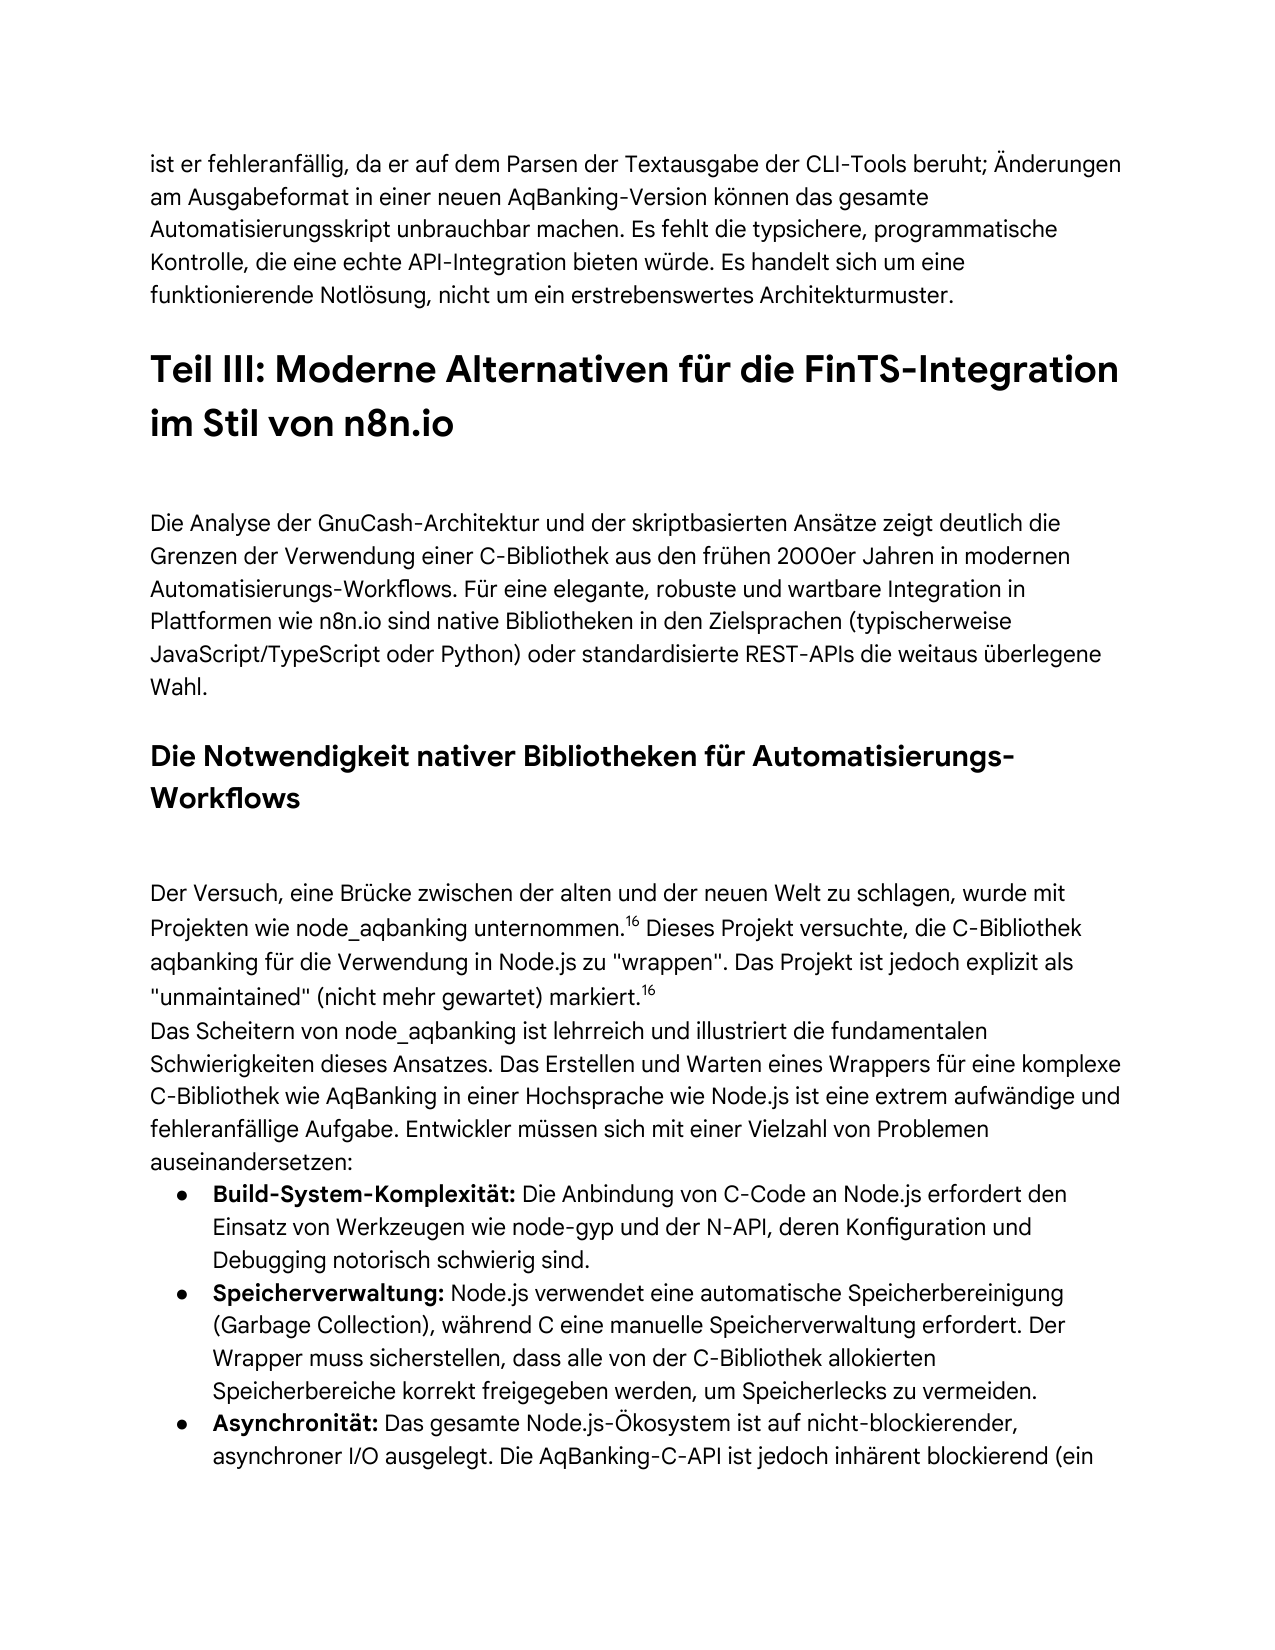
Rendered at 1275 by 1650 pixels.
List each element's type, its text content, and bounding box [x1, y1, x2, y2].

text Das Scheitern von node_aqbanking ist lehrreich und illustriert die fundamentalen Schwierigkeiten dieses Ansatzes. Das Erstellen und Warten eines Wrappers für eine komplexe C-Bibliothek wie AqBanking in einer Hochsprache wie Node.js ist eine extrem aufwändige und fehleranfällige Aufgabe. Entwickler müssen sich mit einer Vielzahl von Problemen auseinandersetzen: [150, 1017, 1125, 1177]
text aqbanking für die Verwendung in Node.js zu "wrappen". Das Projekt ist jedoch explizit als "unmaintained" (nicht mehr gewartet) markiert.16 [150, 948, 1125, 1013]
text Der Versuch, eine Brücke zwischen der alten und der neuen Welt zu schlagen, wurde mit Projekten wie node_aqbanking unternommen.16 Dieses Projekt versuchte, die C-Bibliothek [150, 879, 1125, 944]
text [150, 150, 1125, 309]
subtitle Teil III: Moderne Alternativen für die FinTS-Integration im Stil von n8n.io [150, 346, 1125, 447]
subtitle Die Notwendigkeit nativer Bibliotheken für Automatisierungs-Workflows [150, 738, 1125, 817]
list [175, 1410, 1125, 1471]
list Speicherverwaltung: Node.js verwendet eine automatische Speicherbereinigung (Garbage Collection), während C eine manuelle Speicherverwaltung erfordert. Der Wrapper muss sicherstellen, dass alle von der C-Bibliothek allokierten Speicherbereiche korrekt freigegeben werden, um Speicherlecks zu vermeiden. [175, 1279, 1125, 1406]
list Build-System-Komplexität: Die Anbindung von C-Code an Node.js erfordert den Einsatz von Werkzeugen wie node-gyp und der N-API, deren Konfiguration und Debugging notorisch schwierig sind. [175, 1181, 1125, 1275]
text Die Analyse der GnuCash-Architektur und der skriptbasierten Ansätze zeigt deutlich die Grenzen der Verwendung einer C-Bibliothek aus den frühen 2000er Jahren in modernen Automatisierungs-Workflows. Für eine elegante, robuste und wartbare Integration in Plattformen wie n8n.io sind native Bibliotheken in den Zielsprachen (typischerweise JavaScript/TypeScript oder Python) oder standardisierte REST-APIs die weitaus überlegene Wahl. [150, 509, 1125, 702]
